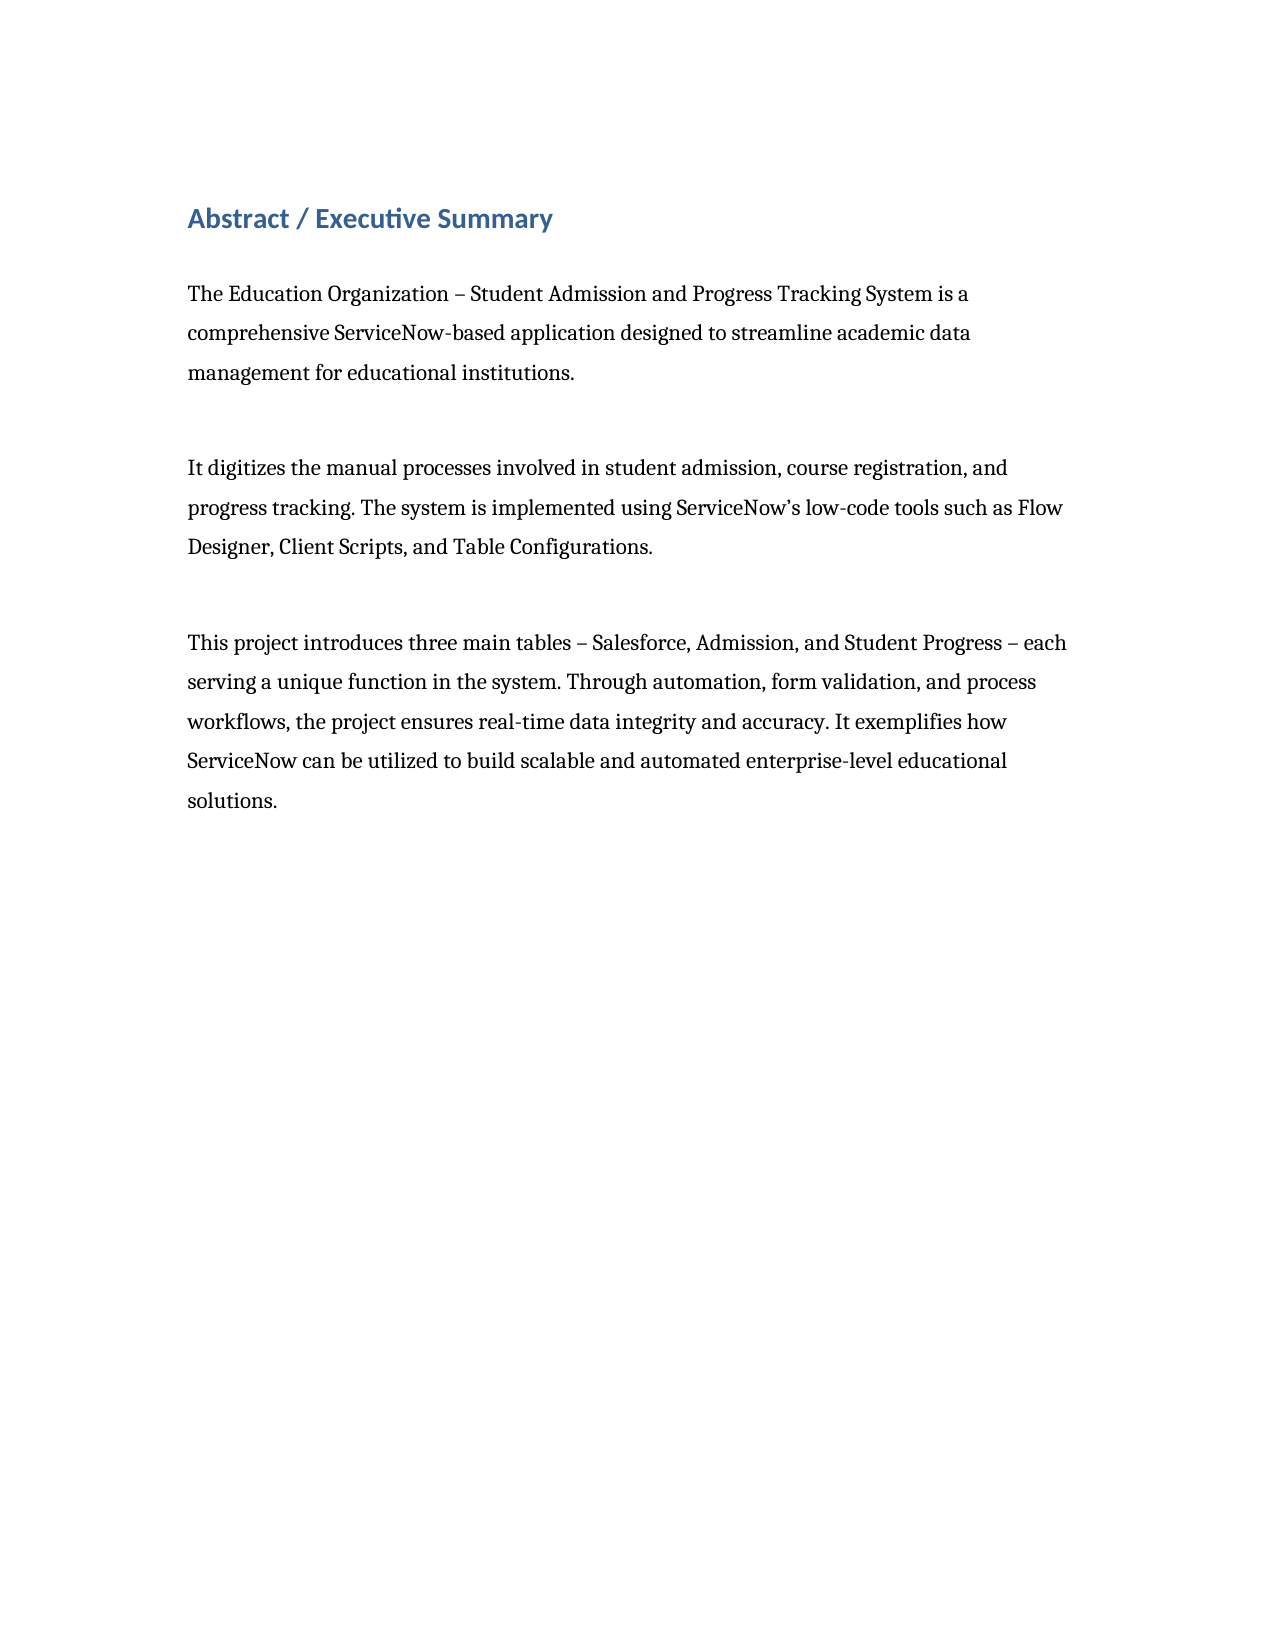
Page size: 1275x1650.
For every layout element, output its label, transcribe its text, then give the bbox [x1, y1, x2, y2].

text This project introduces three main tables – Salesforce, Admission, and Student Progress – each serving a unique function in the system. Through automation, form validation, and process workflows, the project ensures real-time data integrity and accuracy. It exemplifies how ServiceNow can be utilized to build scalable and automated enterprise-level educational solutions. [187, 629, 1087, 853]
subtitle Abstract / Executive Summary [187, 200, 1087, 236]
text The Education Organization – Student Admission and Progress Tracking System is a comprehensive ServiceNow-based application designed to streamline academic data management for educational institutions. [187, 241, 1087, 425]
text It digitizes the manual processes involved in student admission, course registration, and progress tracking. The system is implemented using ServiceNow’s low-code tools such as Flow Designer, Client Scripts, and Table Configurations. [187, 455, 1087, 600]
